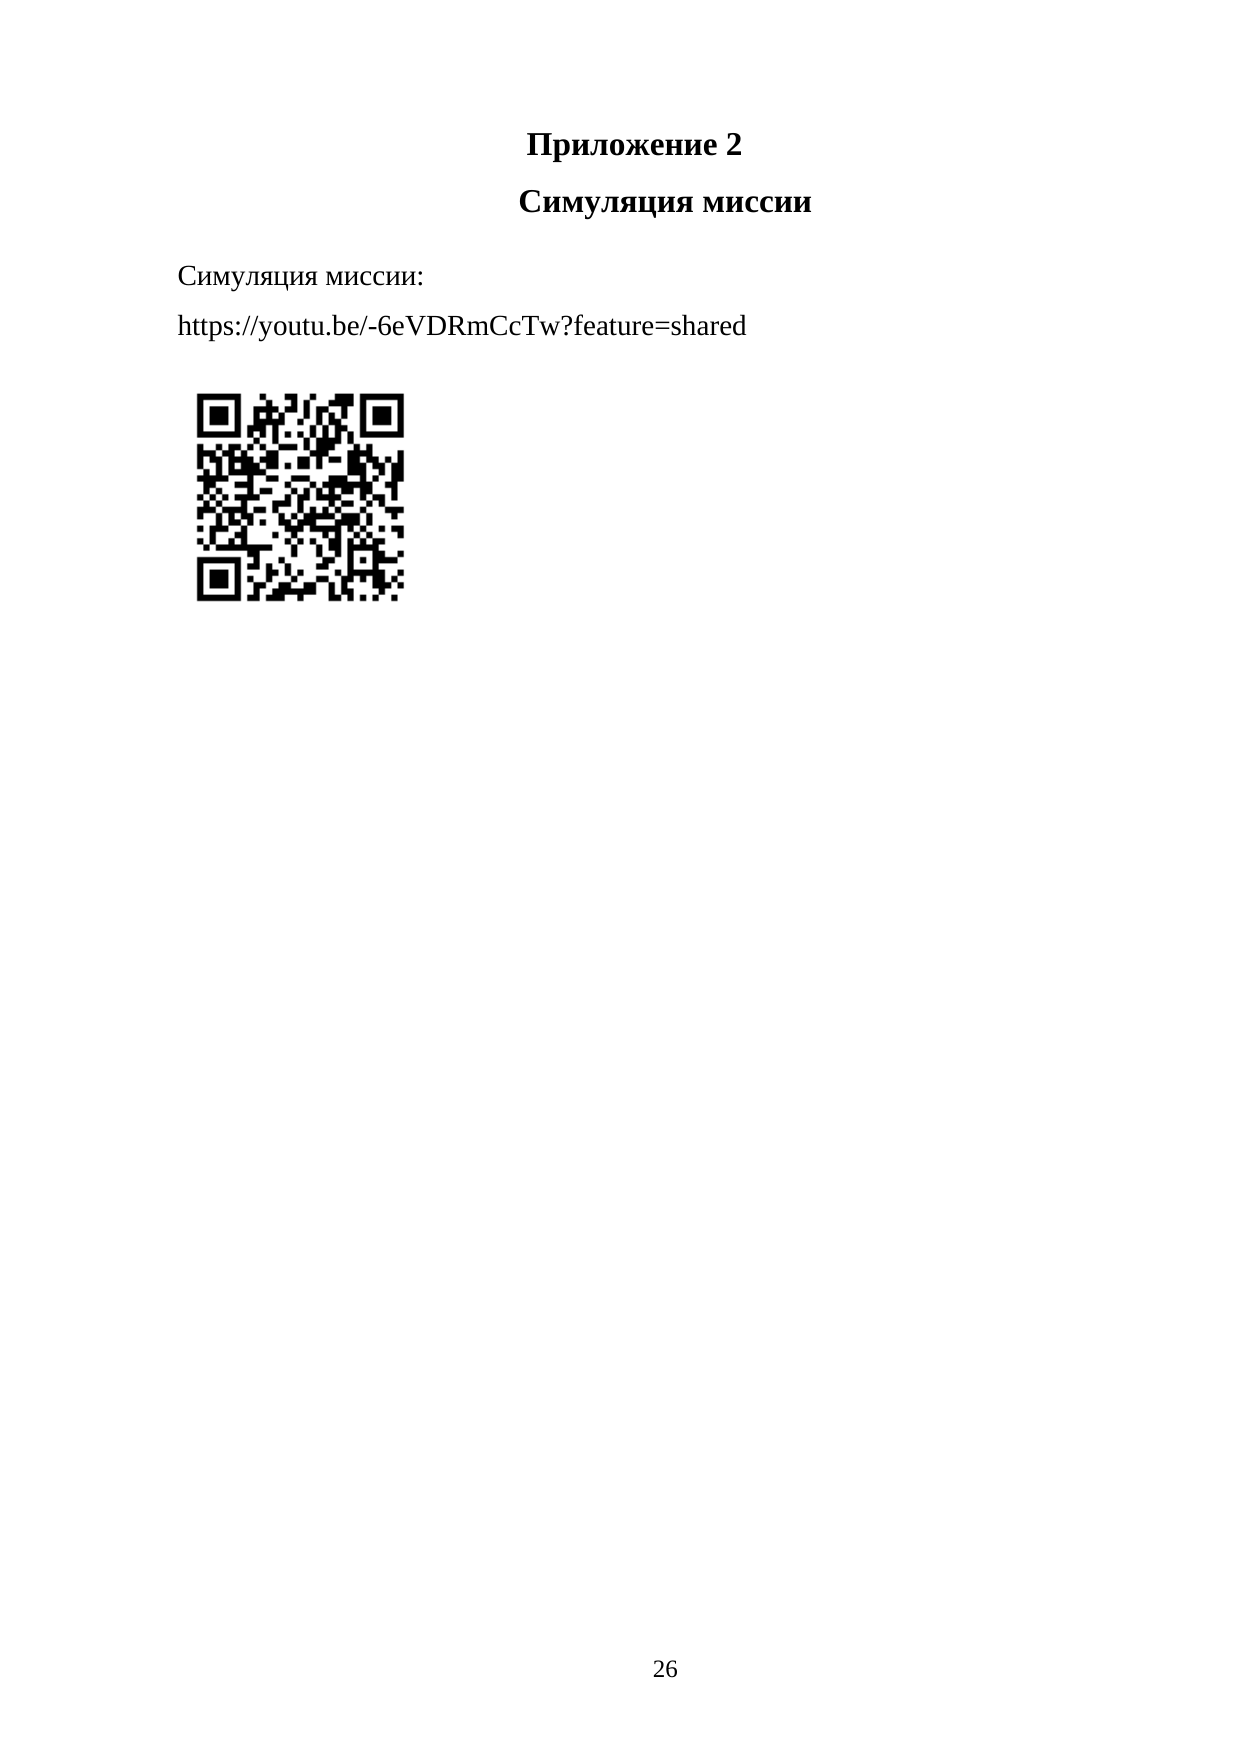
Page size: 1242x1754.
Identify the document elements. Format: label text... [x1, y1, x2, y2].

text Симуляция миссии [177, 181, 1153, 219]
text https://youtu.be/-6eVDRmCcTw?feature=shared [177, 308, 1153, 342]
picture [177, 383, 426, 617]
subtitle Приложение 2 [252, 124, 1017, 162]
text Симуляция миссии: [177, 258, 1153, 291]
